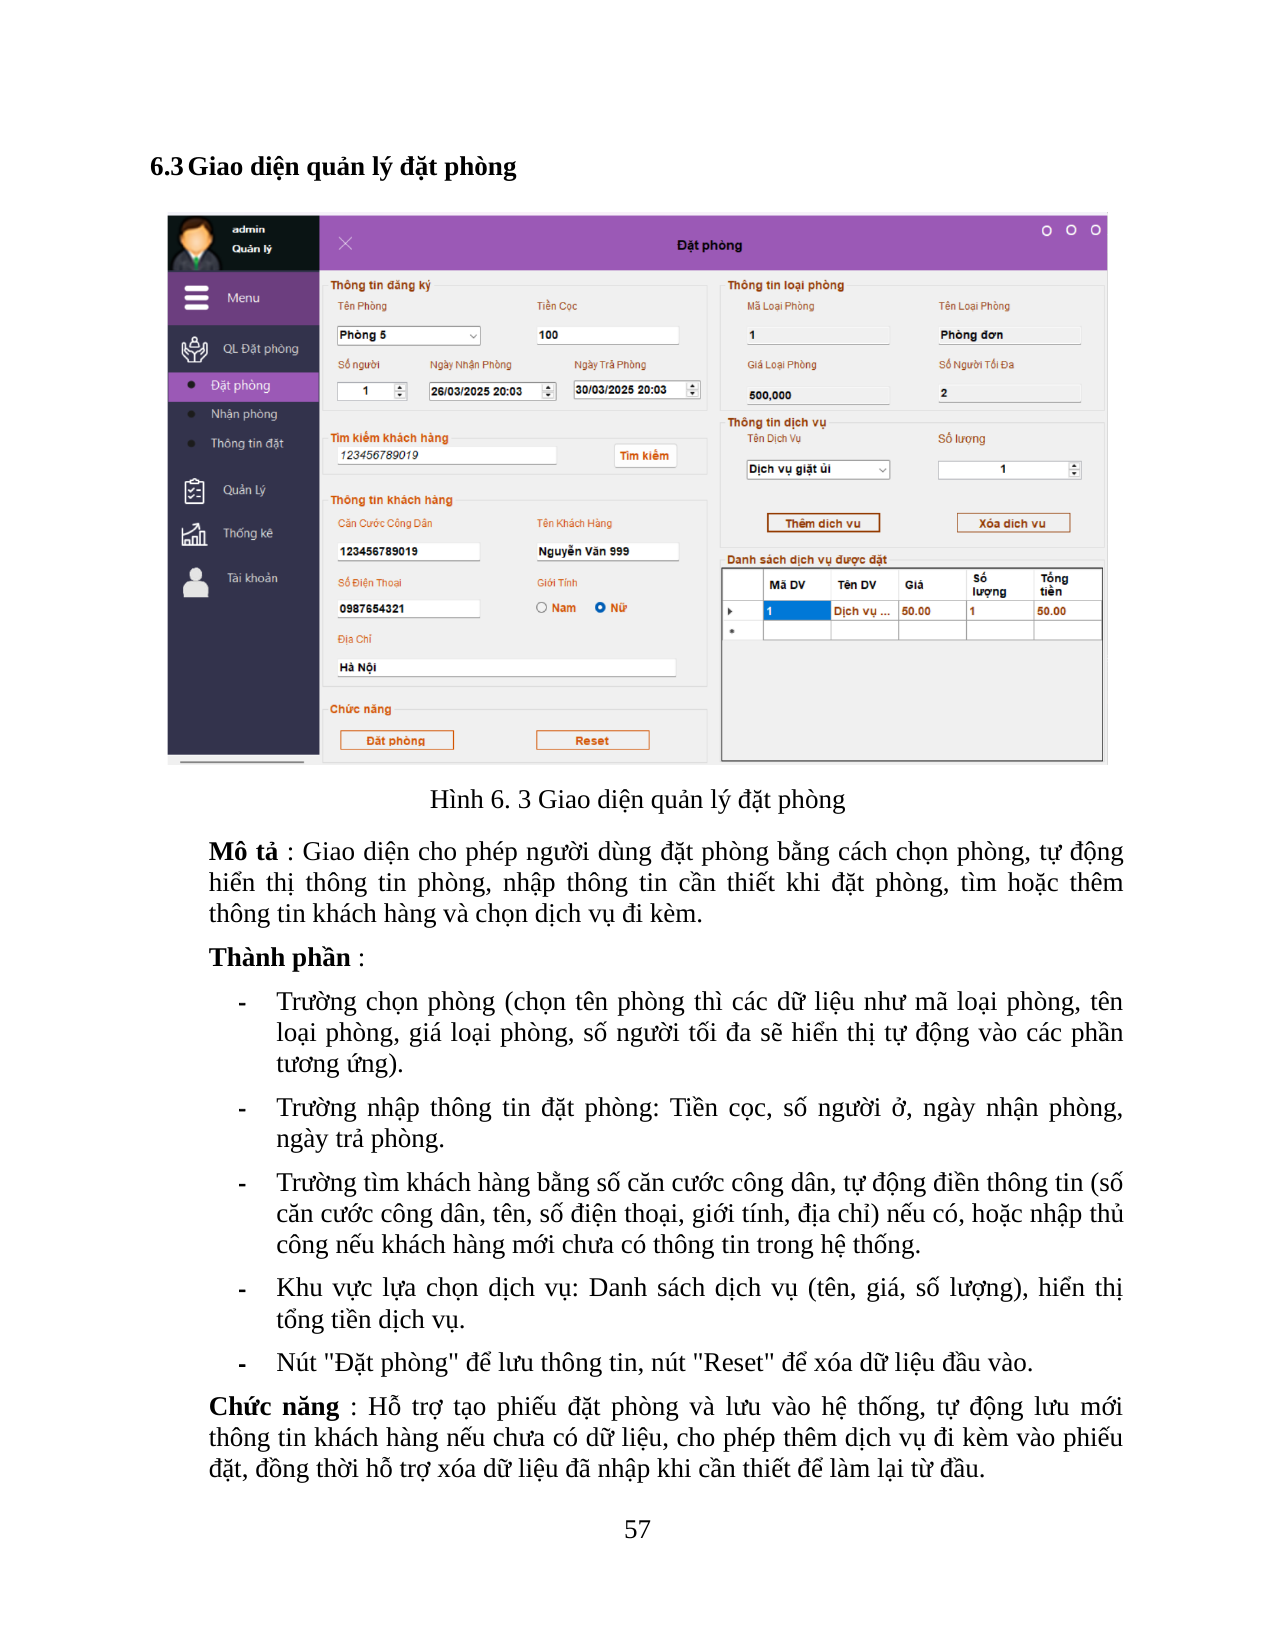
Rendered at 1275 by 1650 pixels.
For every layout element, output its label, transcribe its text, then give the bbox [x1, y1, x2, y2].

list Trường tìm khách hàng bằng số căn cước công dân, tự động điền thông tin (số căn cước công dân, tên, số điện thoại, giới tính, địa chỉ) nếu có, hoặc nhập thủ công nếu khách hàng mới chưa có thông tin trong hệ thống. [238, 1166, 1125, 1259]
list Thành phần : [208, 941, 1125, 972]
list Mô tả : Giao diện cho phép người dùng đặt phòng bằng cách chọn phòng, tự động hiển thị thông tin phòng, nhập thông tin cần thiết khi đặt phòng, tìm hoặc thêm thông tin khách hàng và chọn dịch vụ đi kèm. [208, 835, 1125, 929]
text Hình 6. 3 Giao diện quản lý đặt phòng [150, 783, 1125, 814]
list Khu vực lựa chọn dịch vụ: Danh sách dịch vụ (tên, giá, số lượng), hiển thị tổng tiền dịch vụ. [238, 1272, 1125, 1334]
list Trường nhập thông tin đặt phòng: Tiền cọc, số người ở, ngày nhận phòng, ngày trả phòng. [238, 1091, 1125, 1153]
list Nút "Đặt phòng" để lưu thông tin, nút "Reset" để xóa dữ liệu đầu vào. [238, 1346, 1125, 1377]
list Trường chọn phòng (chọn tên phòng thì các dữ liệu như mã loại phòng, tên loại phòng, giá loại phòng, số người tối đa sẽ hiển thị tự động vào các phần tương ứng). [238, 985, 1125, 1078]
picture [167, 212, 1108, 765]
subtitle Giao diện quản lý đặt phòng [150, 150, 1125, 181]
list Chức năng : Hỗ trợ tạo phiếu đặt phòng và lưu vào hệ thống, tự động lưu mới thông tin khách hàng nếu chưa có dữ liệu, cho phép thêm dịch vụ đi kèm vào phiếu đặt, đồng thời hỗ trợ xóa dữ liệu đã nhập khi cần thiết để làm lại từ đầu. [208, 1390, 1125, 1483]
